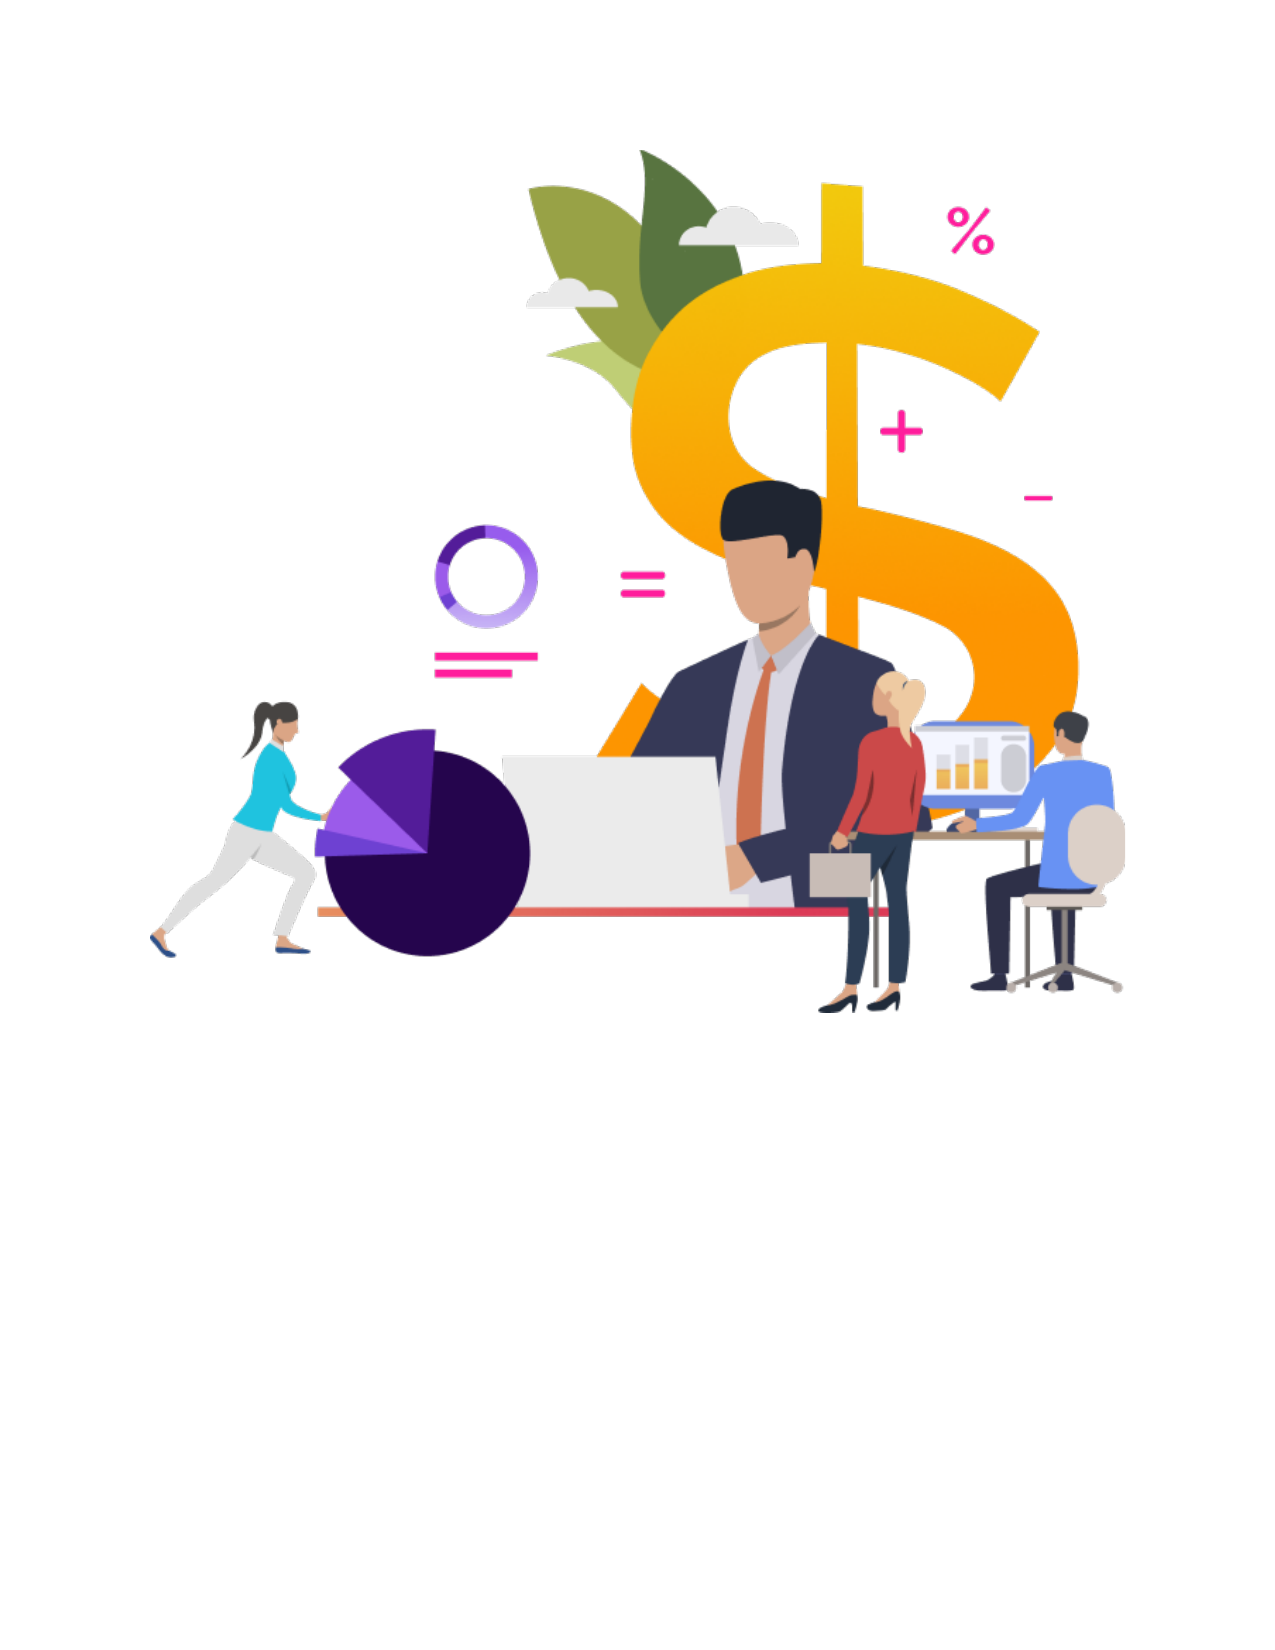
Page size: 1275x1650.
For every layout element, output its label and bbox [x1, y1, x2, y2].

picture [150, 150, 1125, 1013]
